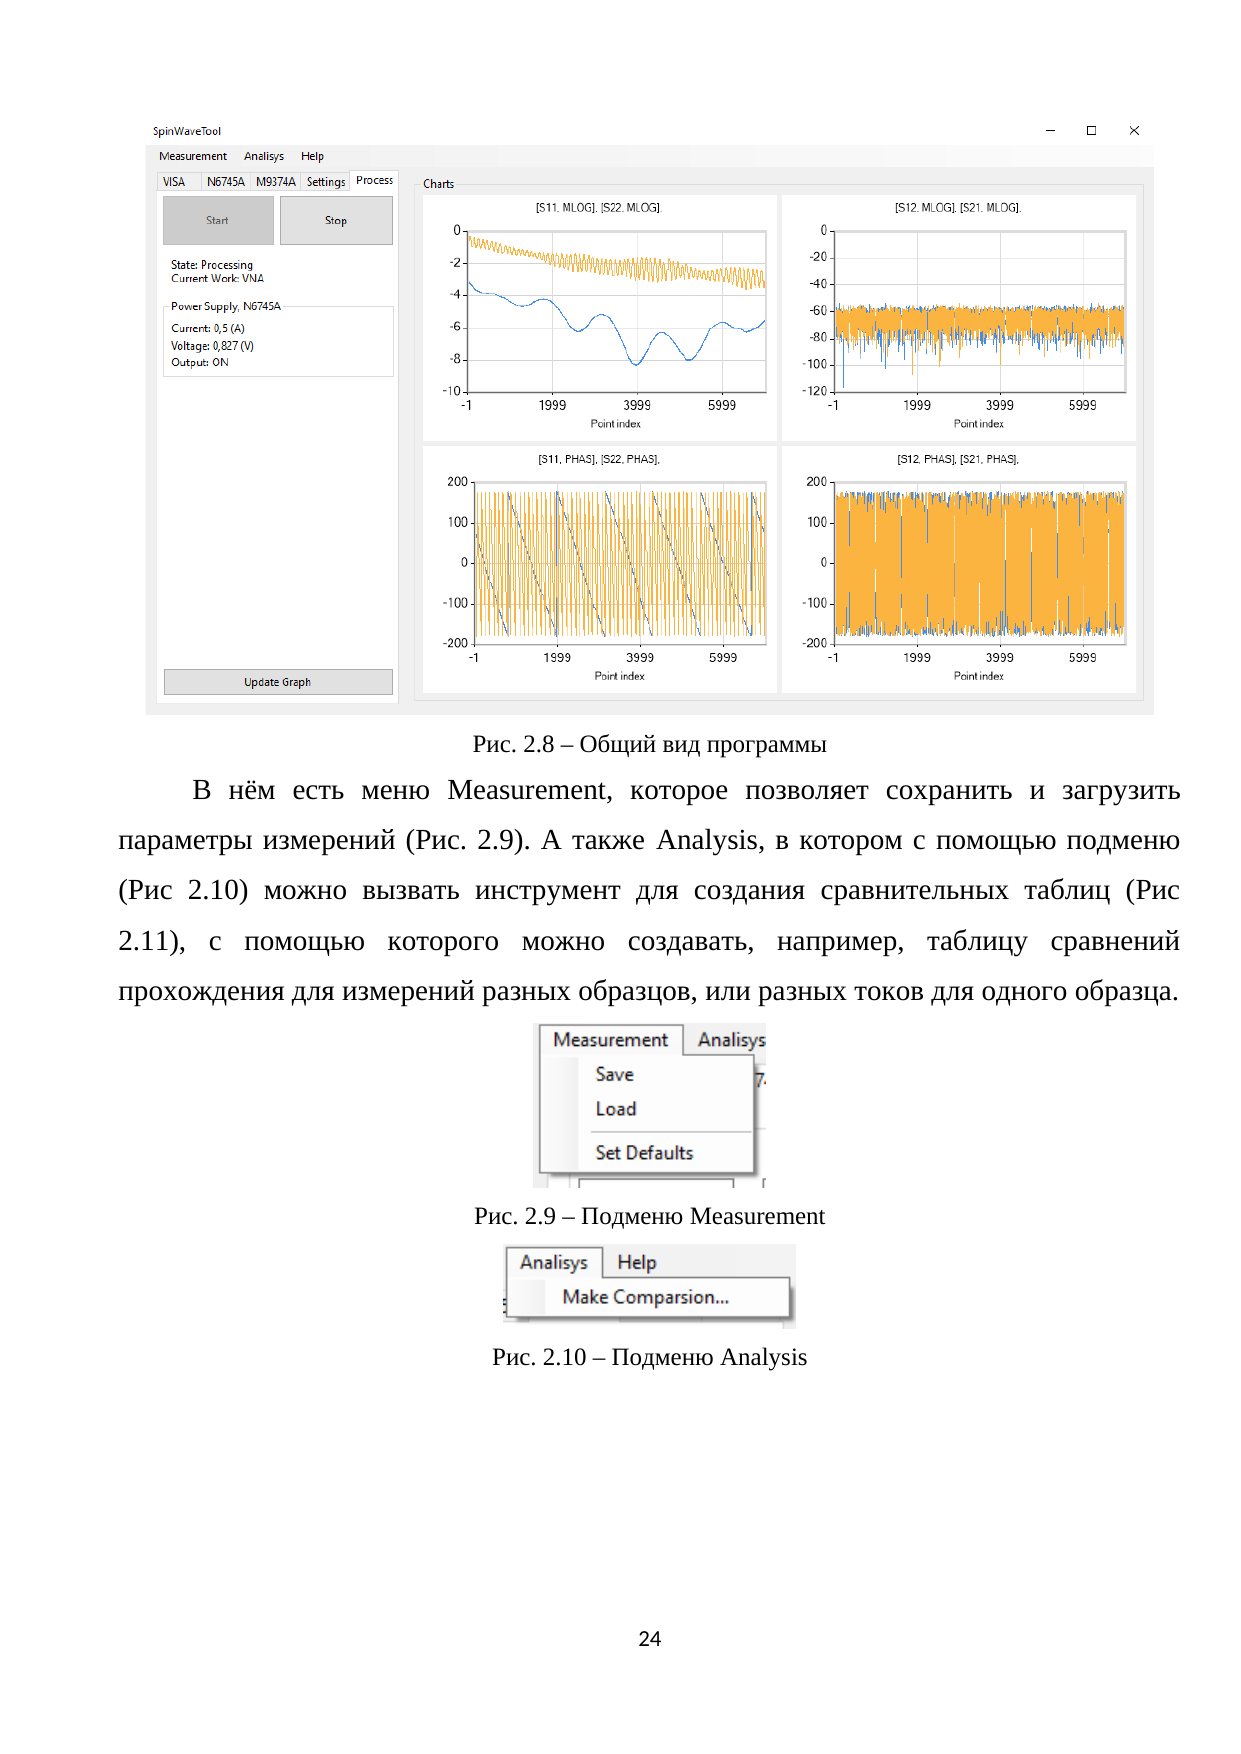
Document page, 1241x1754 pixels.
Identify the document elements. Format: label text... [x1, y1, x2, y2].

picture [145, 118, 1154, 715]
text В нём есть меню Measurement, которое позволяет сохранить и загрузить параметры измерений (Рис. 2.9). А также Analysis, в котором с помощью подменю (Рис 2.10) можно вызвать инструмент для создания сравнительных таблиц (Рис 2.11), с помощью которого можно создавать, например, таблицу сравнений прохождения для измерений разных образцов, или разных токов для одного образца. [118, 772, 1181, 1007]
picture [503, 1244, 797, 1329]
text Рис. 2.8 – Общий вид программы [118, 729, 1181, 757]
text Рис. 2.10 – Подменю Analysis [118, 1342, 1181, 1371]
picture [533, 1023, 766, 1188]
text Рис. 2.9 – Подменю Measurement [118, 1201, 1181, 1230]
